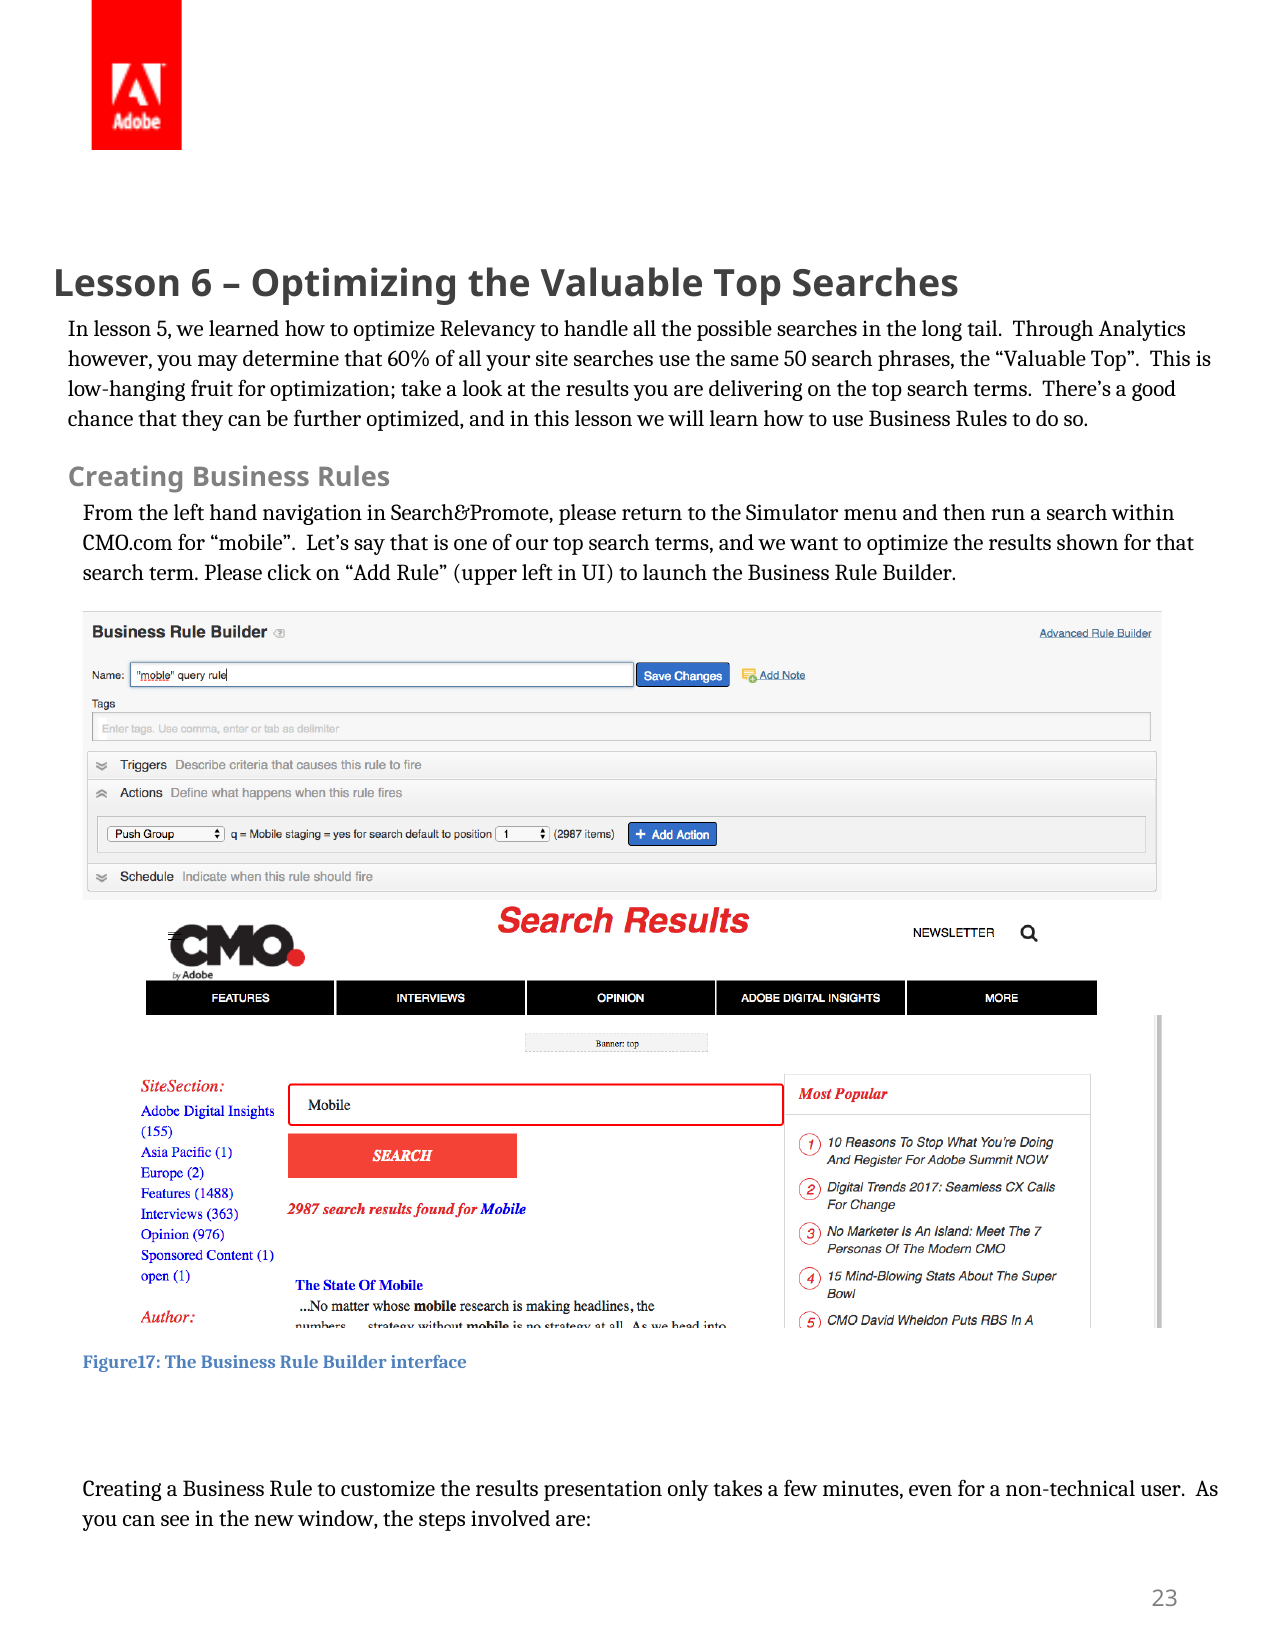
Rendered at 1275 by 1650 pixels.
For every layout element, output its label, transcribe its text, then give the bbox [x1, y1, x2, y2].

subtitle Lesson 6 – Optimizing the Valuable Top Searches [53, 257, 1222, 308]
text From the left hand navigation in Search&Promote, please return to the Simulator menu and then run a search within CMO.com for “mobile”. Let’s say that is one of our top search terms, and we want to optimize the results shown for that search term. Please click on “Add Rule” (upper left in UI) to launch the Business Rule Builder. [83, 499, 1222, 586]
subtitle Creating Business Rules [68, 457, 1222, 494]
text Figure17: The Business Rule Builder interface [53, 1352, 1222, 1374]
picture [52, 0, 182, 150]
text In lesson 5, we learned how to optimize Relevancy to handle all the possible searches in the long tail. Through Analytics however, you may determine that 60% of all your site searches use the same 50 search phrases, the “Valuable Top”. This is low-hanging fruit for optimization; take a look at the results you are delivering on the top search terms. There’s a good chance that they can be further optimized, and in this lesson we will learn how to use Business Rules to do so. [68, 315, 1222, 432]
picture [82, 611, 1162, 1328]
text Creating a Business Rule to customize the results presentation only takes a few minutes, even for a non-technical user. As you can see in the new window, the steps involved are: [83, 1476, 1222, 1532]
